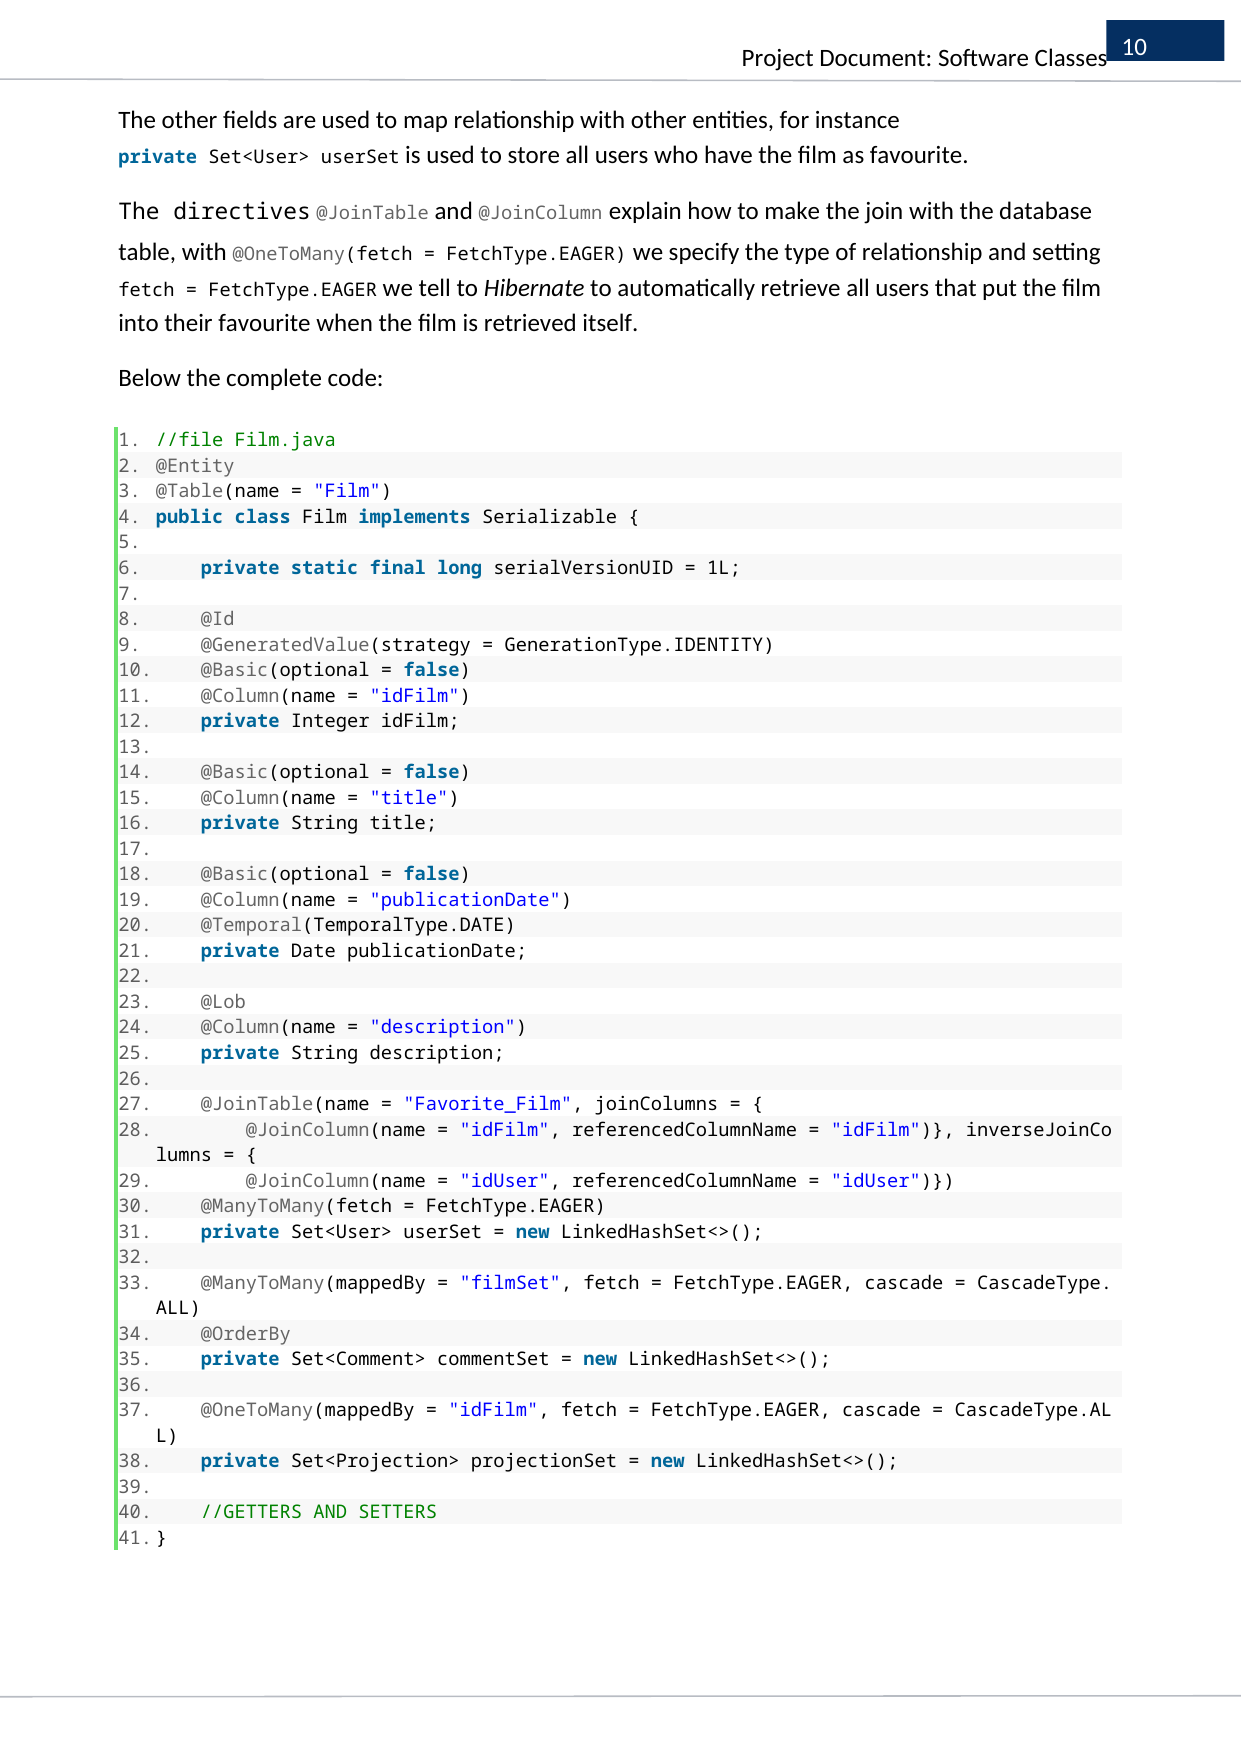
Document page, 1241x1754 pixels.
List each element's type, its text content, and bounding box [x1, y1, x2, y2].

list @JoinColumn(name = "idUser", referencedColumnName = "idUser")}) [118, 1167, 1122, 1192]
list @Column(name = "idFilm") [118, 682, 1122, 707]
list @Table(name = "Film") [118, 478, 1122, 503]
list @OrderBy [118, 1320, 1122, 1346]
list private Set<Comment> commentSet = new LinkedHashSet<>(); [118, 1346, 1122, 1371]
list @JoinColumn(name = "idFilm", referencedColumnName = "idFilm")}, inverseJoinColumns = { [118, 1116, 1122, 1167]
list //file Film.java [118, 427, 1122, 452]
list public class Film implements Serializable { [118, 503, 1122, 529]
list @Temporal(TemporalType.DATE) [118, 912, 1122, 937]
text Below the complete code: [118, 363, 1122, 393]
list @Column(name = "title") [118, 784, 1122, 809]
list @Basic(optional = false) [118, 861, 1122, 886]
list private String title; [118, 809, 1122, 835]
list @GeneratedValue(strategy = GenerationType.IDENTITY) [118, 631, 1122, 656]
list private Integer idFilm; [118, 707, 1122, 733]
list @Id [118, 605, 1122, 631]
list @Lob [118, 988, 1122, 1014]
list @OneToMany(mappedBy = "idFilm", fetch = FetchType.EAGER, cascade = CascadeType.ALL) [118, 1397, 1122, 1448]
list @Basic(optional = false) [118, 656, 1122, 682]
list //GETTERS AND SETTERS [118, 1499, 1122, 1524]
list @Column(name = "description") [118, 1014, 1122, 1039]
list private Set<User> userSet = new LinkedHashSet<>(); [118, 1218, 1122, 1243]
list @Column(name = "publicationDate") [118, 886, 1122, 912]
list } [118, 1524, 1122, 1550]
list private String description; [118, 1039, 1122, 1065]
list @Entity [118, 452, 1122, 478]
list @Basic(optional = false) [118, 758, 1122, 784]
list @ManyToMany(mappedBy = "filmSet", fetch = FetchType.EAGER, cascade = CascadeType.ALL) [118, 1269, 1122, 1320]
list @ManyToMany(fetch = FetchType.EAGER) [118, 1192, 1122, 1218]
list @JoinTable(name = "Favorite_Film", joinColumns = { [118, 1090, 1122, 1116]
text The directives @JoinTable and @JoinColumn explain how to make the join with the database table, with @OneToMany(fetch = FetchType.EAGER) we specify the type of relationship and setting fetch = FetchType.EAGER we tell to Hibernate to automatically retrieve all users that put the film into their favourite when the film is retrieved itself. [118, 195, 1122, 337]
text The other fields are used to map relationship with other entities, for instance private Set<User> userSet is used to store all users who have the film as favourite. [118, 104, 1122, 170]
list private Set<Projection> projectionSet = new LinkedHashSet<>(); [118, 1448, 1122, 1473]
list private Date publicationDate; [118, 937, 1122, 963]
list private static final long serialVersionUID = 1L; [118, 554, 1122, 580]
